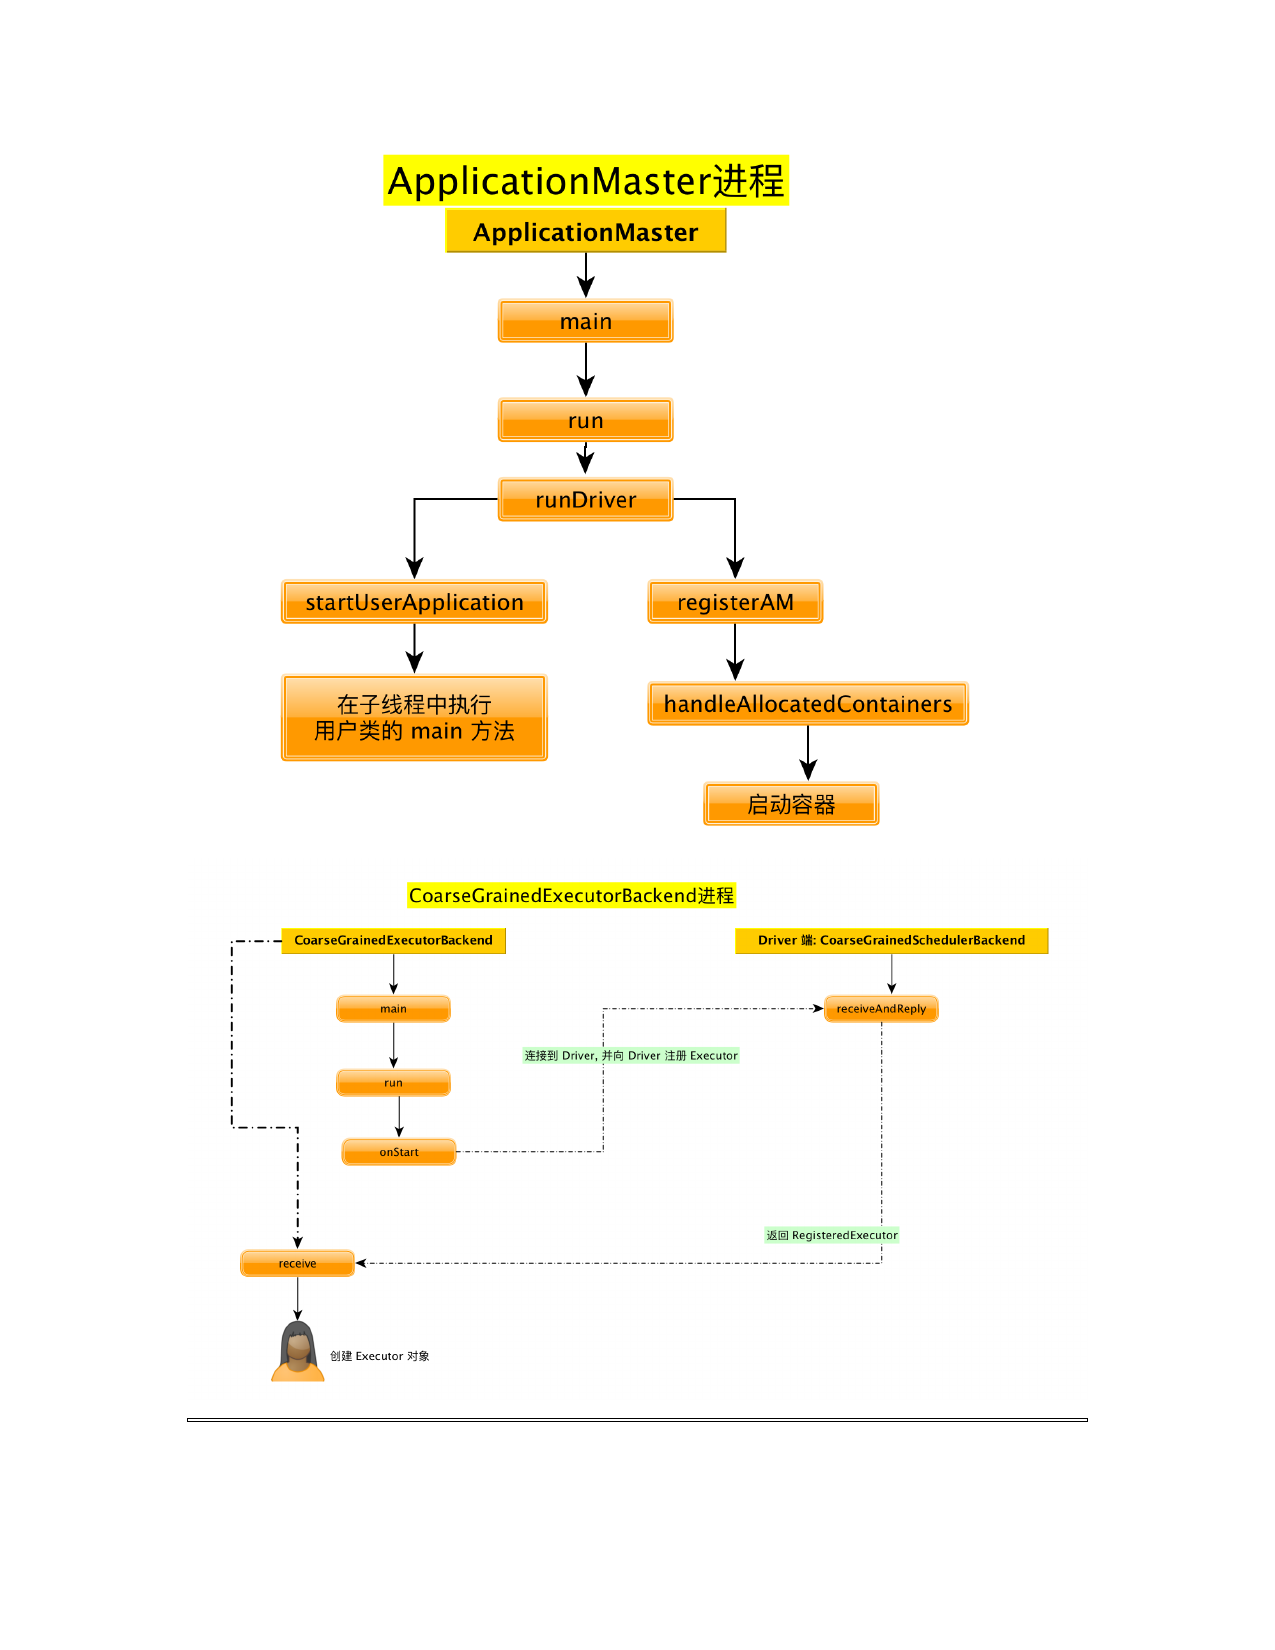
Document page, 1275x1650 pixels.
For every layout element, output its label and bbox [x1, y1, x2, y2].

picture [187, 858, 1088, 1400]
picture [187, 150, 1088, 840]
